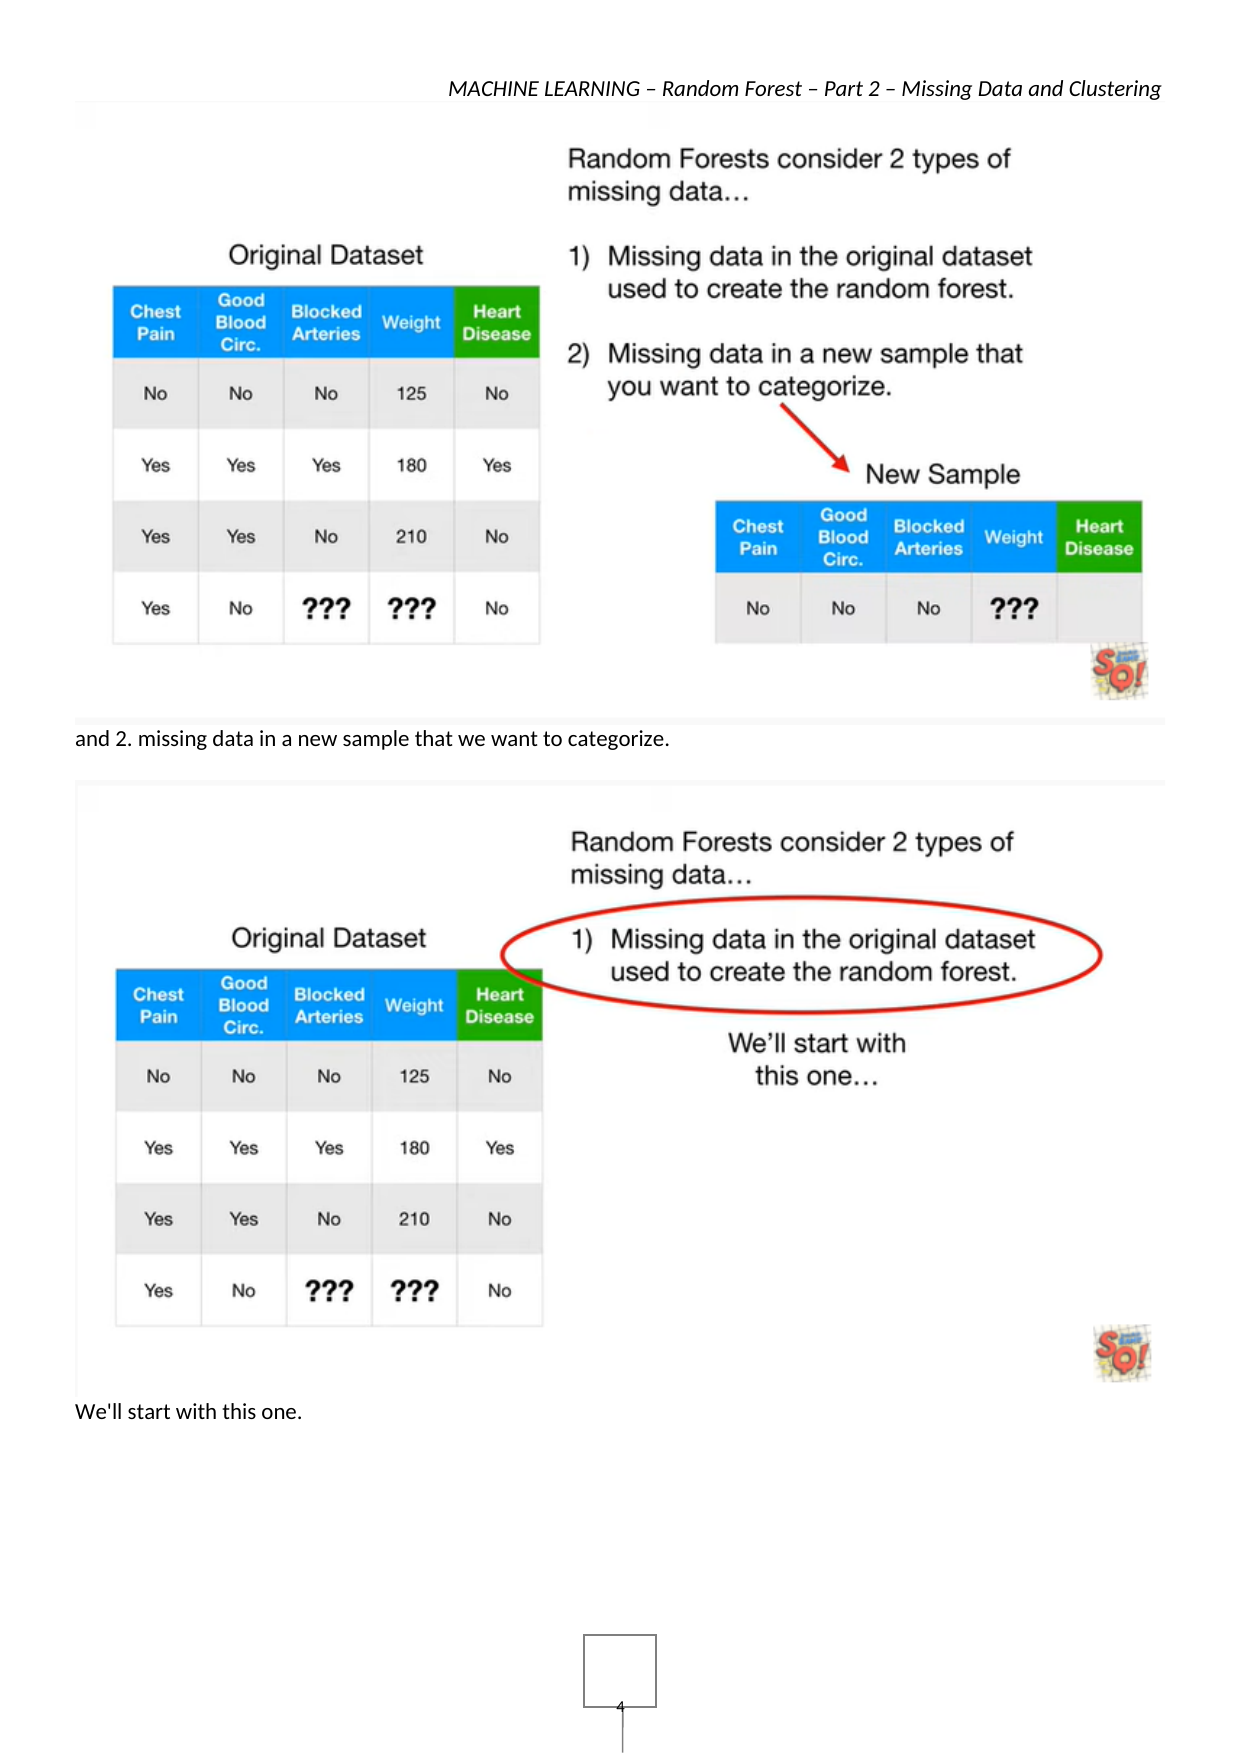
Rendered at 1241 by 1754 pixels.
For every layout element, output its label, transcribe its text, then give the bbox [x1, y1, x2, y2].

text We'll start with this one. [75, 1397, 1165, 1425]
text and 2. missing data in a new sample that we want to categorize. [75, 725, 1165, 752]
picture [75, 780, 1166, 1397]
picture [75, 101, 1166, 725]
